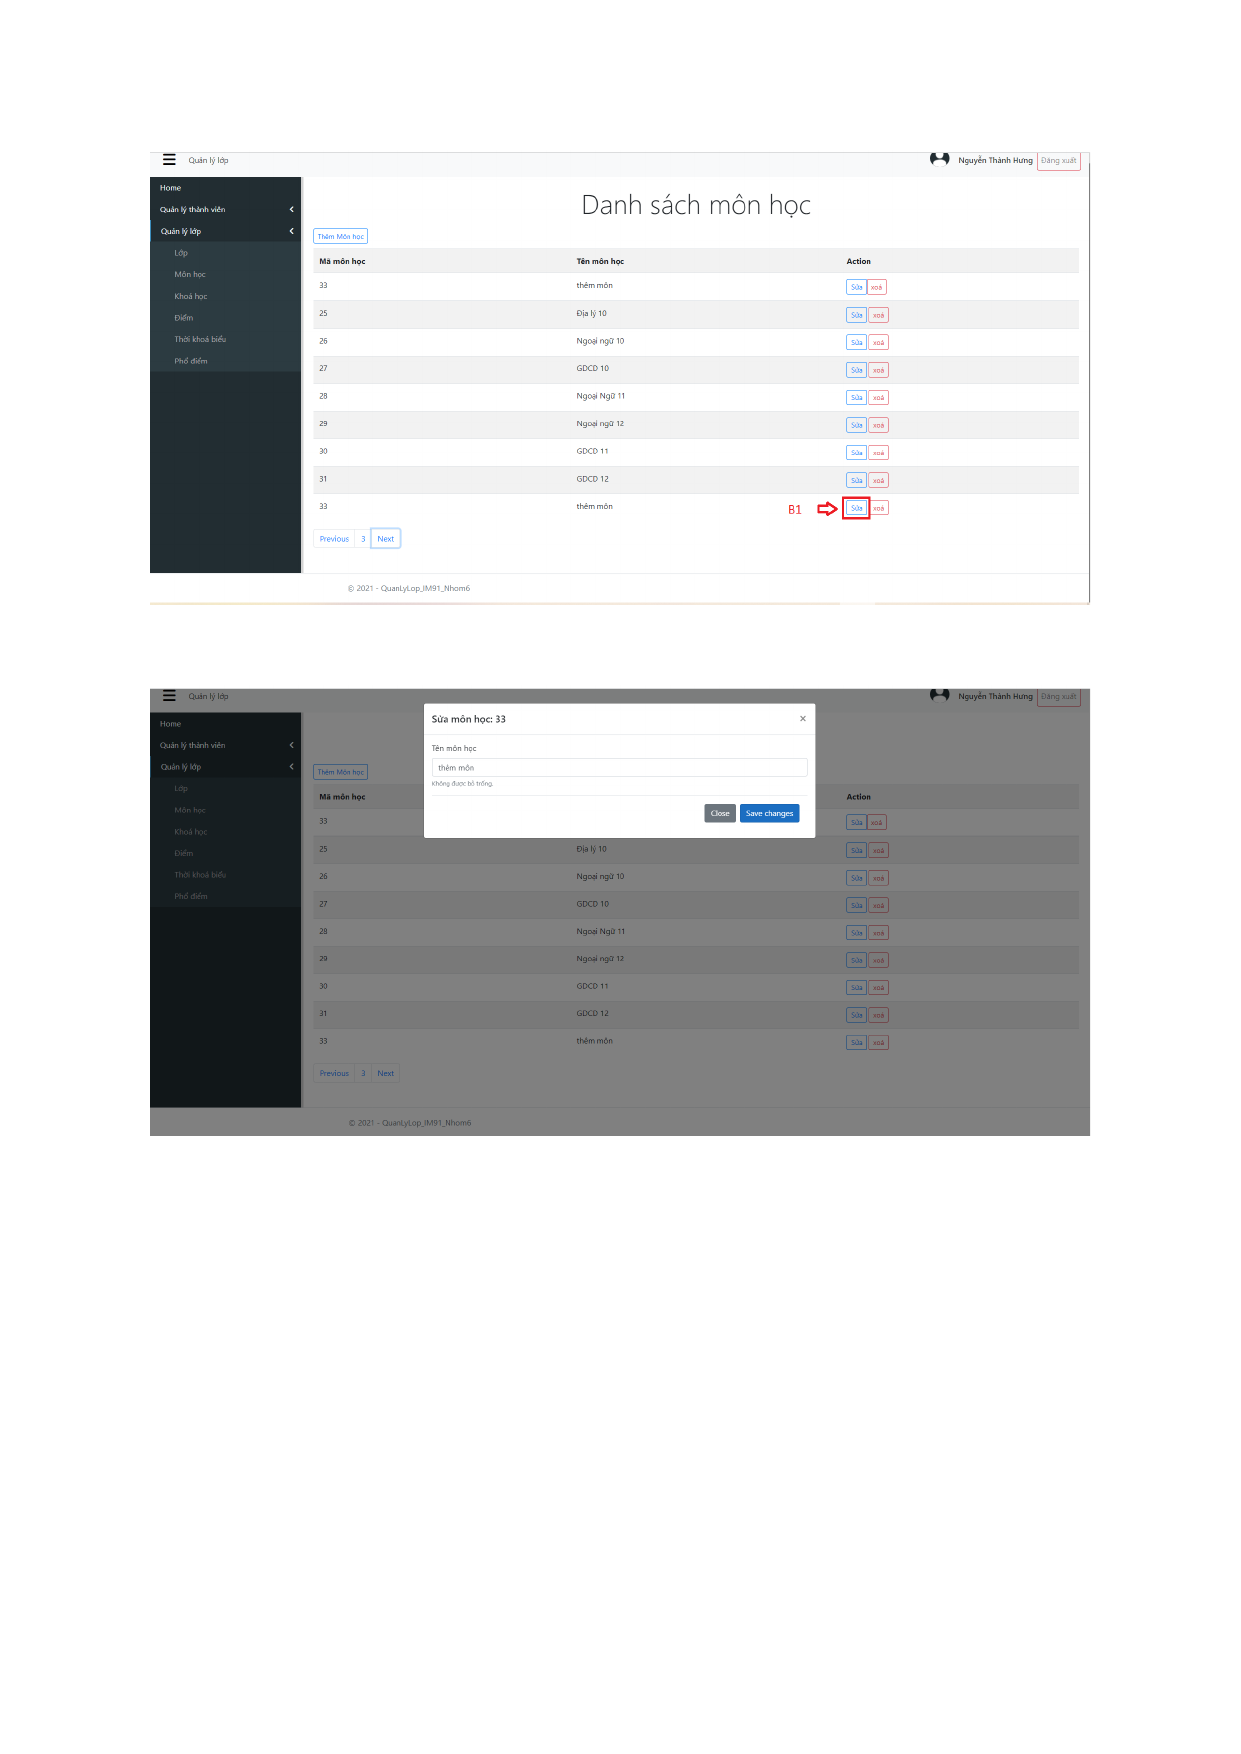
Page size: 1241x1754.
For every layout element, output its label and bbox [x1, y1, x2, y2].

picture [150, 150, 1091, 605]
picture [150, 685, 1091, 1136]
